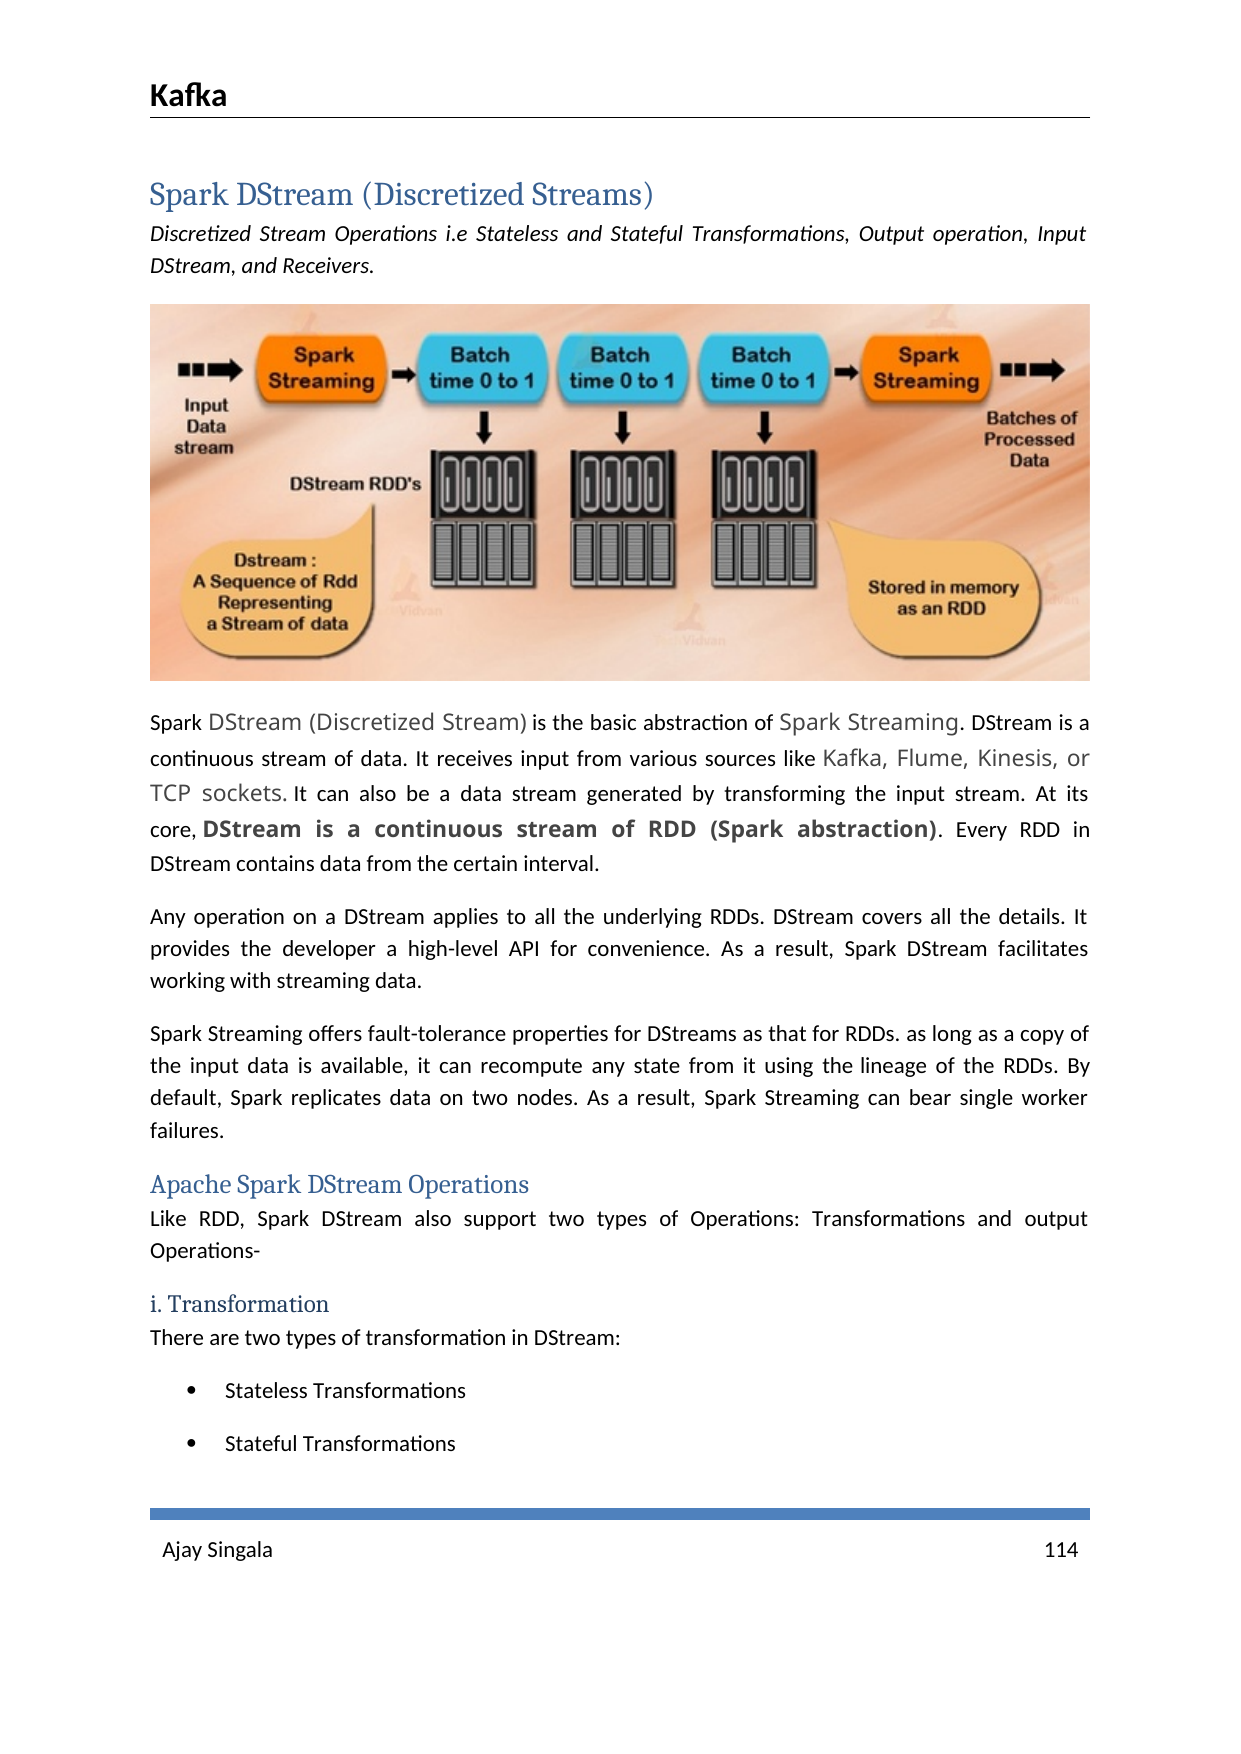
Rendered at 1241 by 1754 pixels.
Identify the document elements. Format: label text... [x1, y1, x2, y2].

list Stateful Transformations [187, 1429, 1090, 1457]
text Spark DStream (Discretized Stream) is the basic abstraction of Spark Streaming. DStream is a continuous stream of data. It receives input from various sources like Kafka, Flume, Kinesis, or TCP sockets. It can also be a data stream generated by transforming the input stream. At its core, DStream is a continuous stream of RDD (Spark abstraction). Every RDD in DStream contains data from the certain interval. [150, 706, 1090, 877]
subtitle Apache Spark DStream Operations [150, 1169, 1090, 1200]
text Spark Streaming offers fault-tolerance properties for DStreams as that for RDDs. as long as a copy of the input data is available, it can recompute any state from it using the lineage of the RDDs. By default, Spark replicates data on two nodes. As a result, Spark Streaming can bear single worker failures. [150, 1019, 1090, 1144]
subtitle i. Transformation [150, 1290, 1090, 1318]
list Stateless Transformations [187, 1376, 1090, 1404]
text Any operation on a DStream applies to all the underlying RDDs. DStream covers all the details. It provides the developer a high-level API for convenience. As a result, Spark DStream facilitates working with streaming data. [150, 902, 1090, 994]
subtitle Spark DStream (Discretized Streams) [150, 175, 1090, 213]
text Like RDD, Spark DStream also support two types of Operations: Transformations and output Operations- [150, 1204, 1090, 1265]
text Discretized Stream Operations i.e Stateless and Stateful Transformations, Output operation, Input DStream, and Receivers. [150, 219, 1090, 279]
picture [150, 304, 1090, 681]
text There are two types of transformation in DStream: [150, 1323, 1090, 1351]
